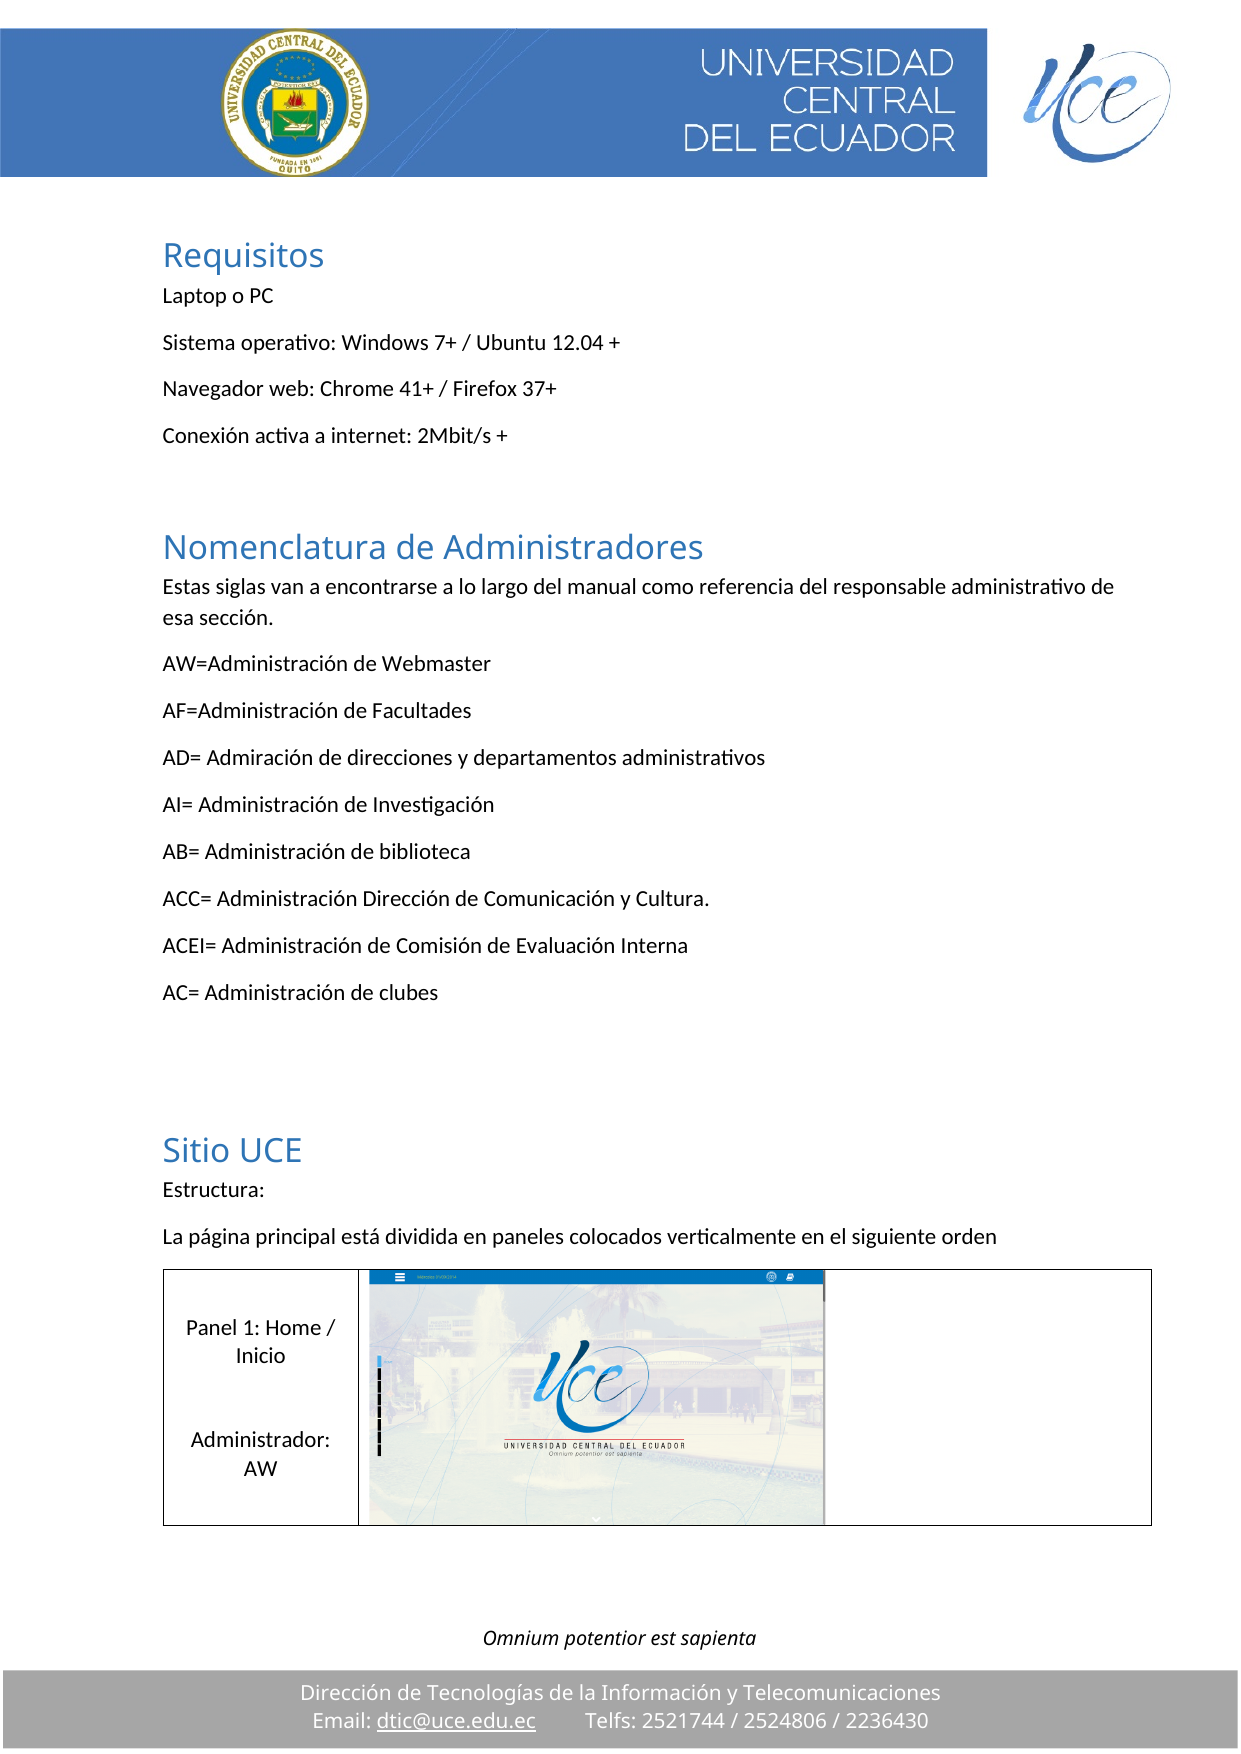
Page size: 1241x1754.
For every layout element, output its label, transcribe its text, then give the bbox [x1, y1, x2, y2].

text Estructura: [162, 1176, 1152, 1203]
subtitle Sitio UCE [162, 1127, 1152, 1172]
subtitle Nomenclatura de Administradores [162, 523, 1152, 569]
text AB= Administración de biblioteca [162, 837, 1152, 865]
table_header Panel 1: Home / Inicio Administrador: AW [164, 1270, 358, 1525]
text La página principal está dividida en paneles colocados verticalmente en el siguiente orden [162, 1222, 1152, 1250]
text Sistema operativo: Windows 7+ / Ubuntu 12.04 + [162, 328, 1152, 356]
table_header [359, 1270, 369, 1525]
text Navegador web: Chrome 41+ / Firefox 37+ [162, 374, 1152, 402]
subtitle Requisitos [162, 232, 1152, 277]
text AC= Administración de clubes [162, 978, 1152, 1006]
text Conexión activa a internet: 2Mbit/s + [162, 421, 1152, 449]
text AD= Admiración de direcciones y departamentos administrativos [162, 743, 1152, 771]
text Estas siglas van a encontrarse a lo largo del manual como referencia del responsable administrativo de esa sección. [162, 572, 1152, 631]
text ACC= Administración Dirección de Comunicación y Cultura. [162, 884, 1152, 912]
text ACEI= Administración de Comisión de Evaluación Interna [162, 931, 1152, 959]
text Laptop o PC [162, 281, 1152, 309]
text AF=Administración de Facultades [162, 696, 1152, 724]
text AI= Administración de Investigación [162, 790, 1152, 818]
text AW=Administración de Webmaster [162, 649, 1152, 677]
picture [0, 28, 1241, 177]
picture [369, 1270, 826, 1525]
table_header [826, 1270, 1151, 1525]
